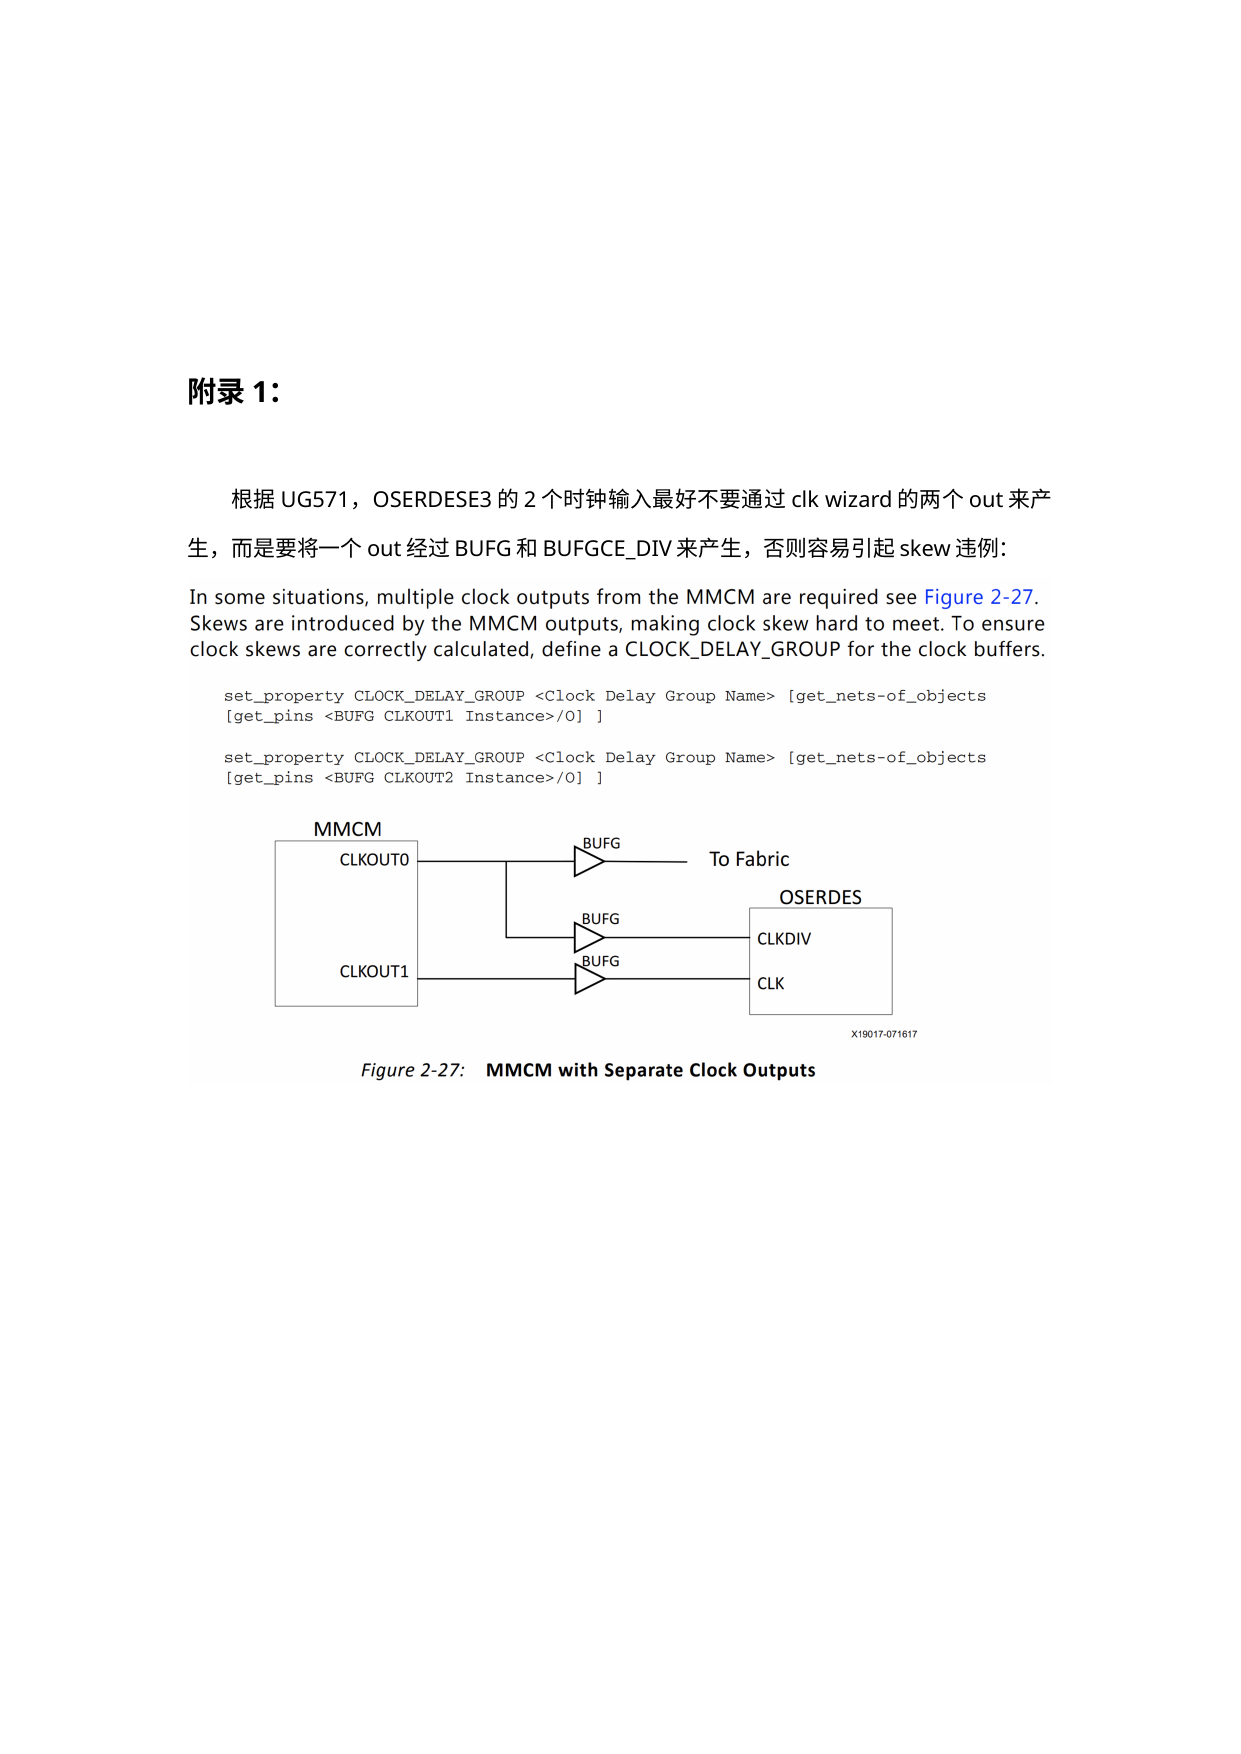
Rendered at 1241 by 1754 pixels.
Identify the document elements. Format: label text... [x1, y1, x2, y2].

subtitle 附录1： [187, 357, 1053, 422]
text 根据UG571，OSERDESE3的2个时钟输入最好不要通过clk wizard的两个out来产生，而是要将一个out经过BUFG和BUFGCE_DIV来产生，否则容易引起skew违例： [187, 482, 1053, 563]
picture [187, 578, 1053, 1085]
